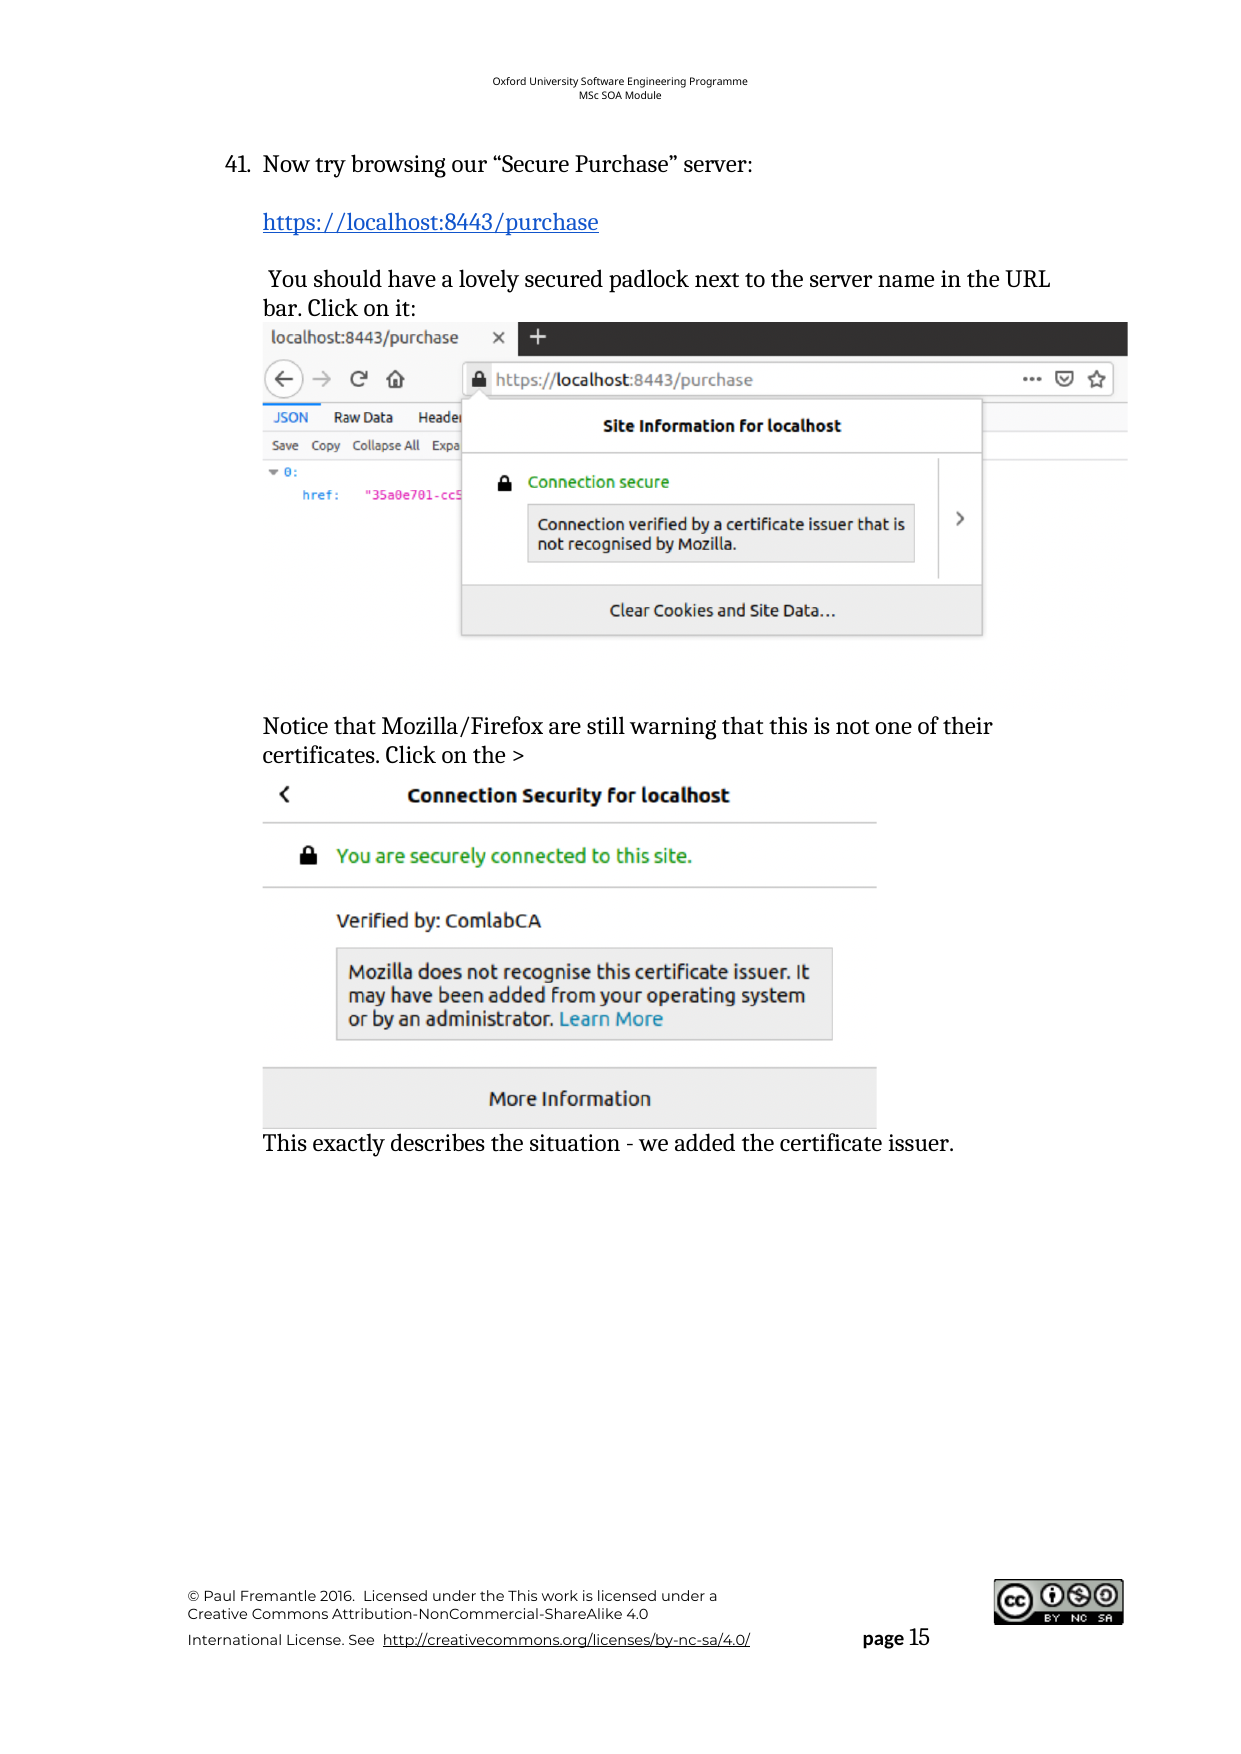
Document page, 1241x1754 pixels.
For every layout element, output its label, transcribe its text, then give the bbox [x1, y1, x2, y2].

text This exactly describes the situation - we added the certificate issuer. [262, 1129, 1053, 1186]
picture [262, 769, 877, 1129]
picture [993, 1579, 1124, 1625]
picture [262, 322, 1128, 712]
